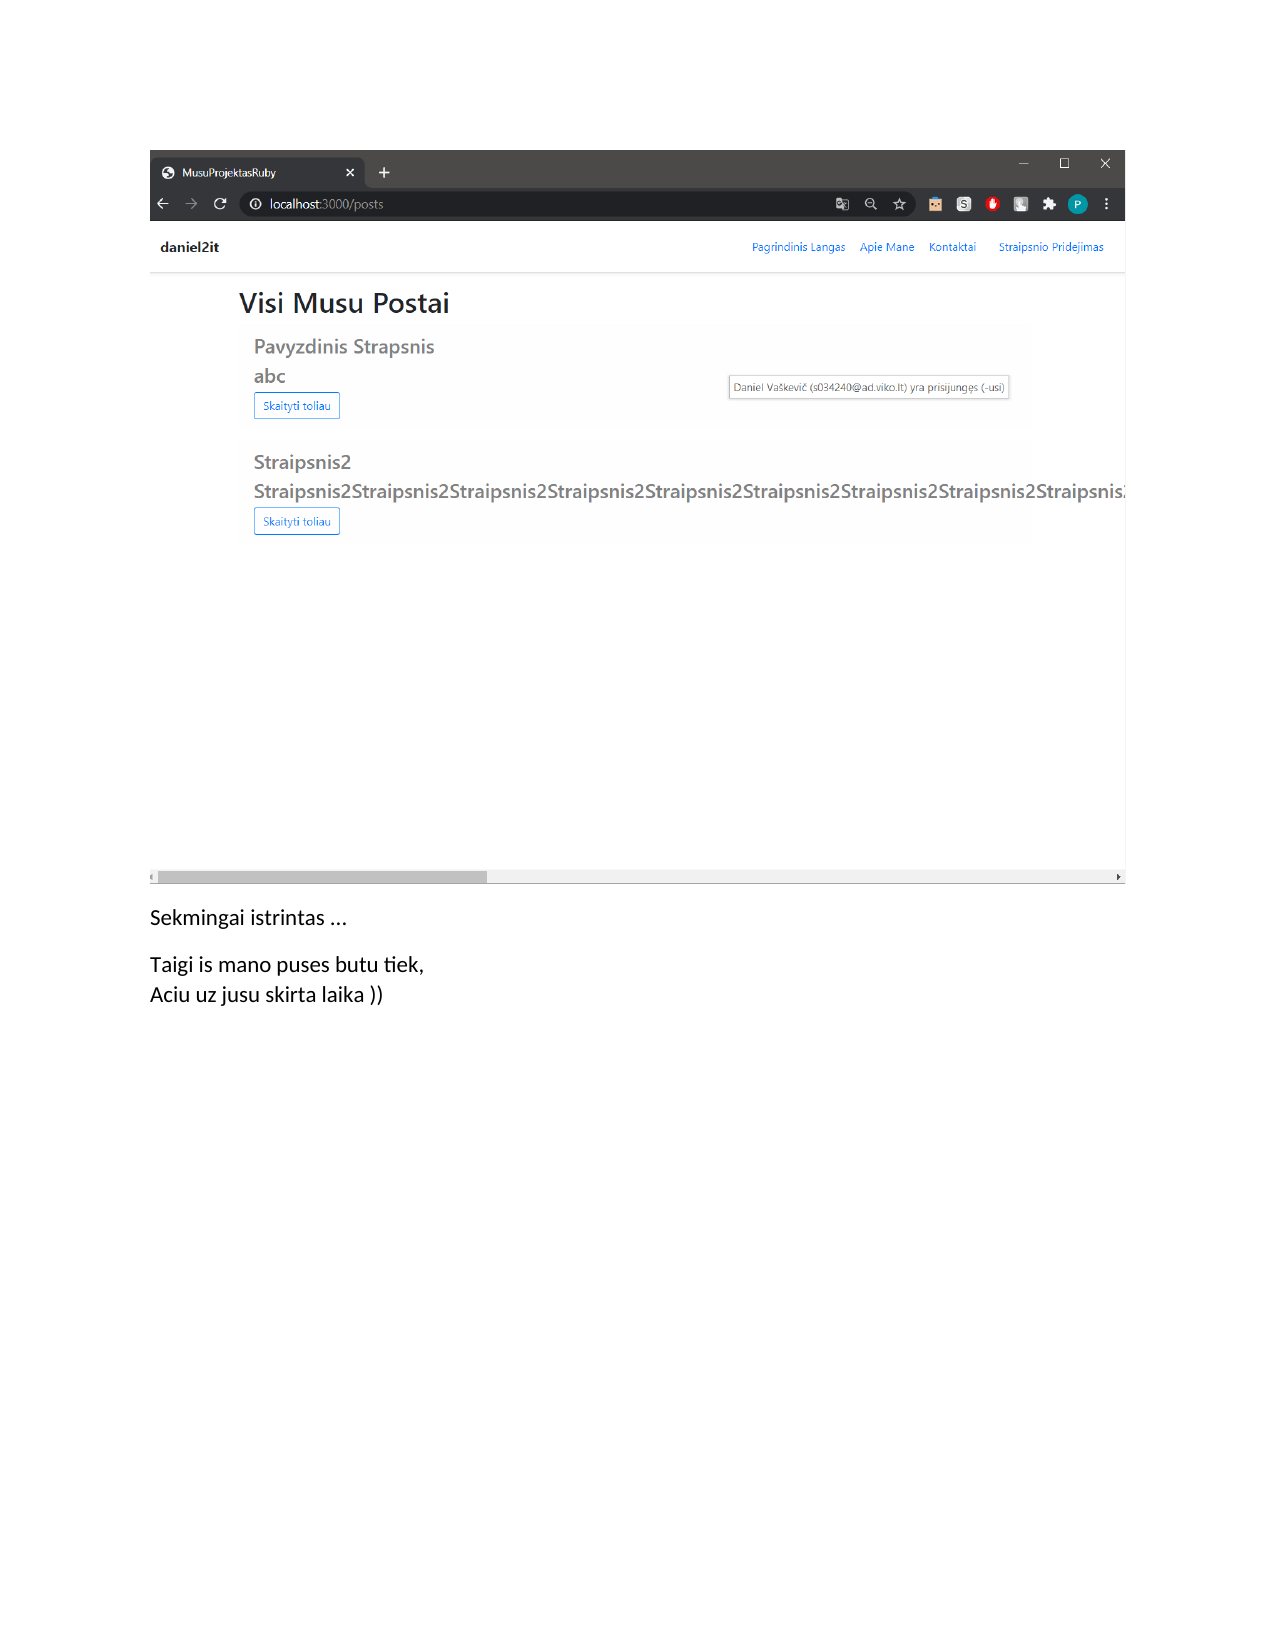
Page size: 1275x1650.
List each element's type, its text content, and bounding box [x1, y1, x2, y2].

picture [150, 150, 1125, 884]
text Taigi is mano puses butu tiek, Aciu uz jusu skirta laika )) [150, 950, 1125, 1008]
text Sekmingai istrintas ... [150, 903, 1125, 931]
